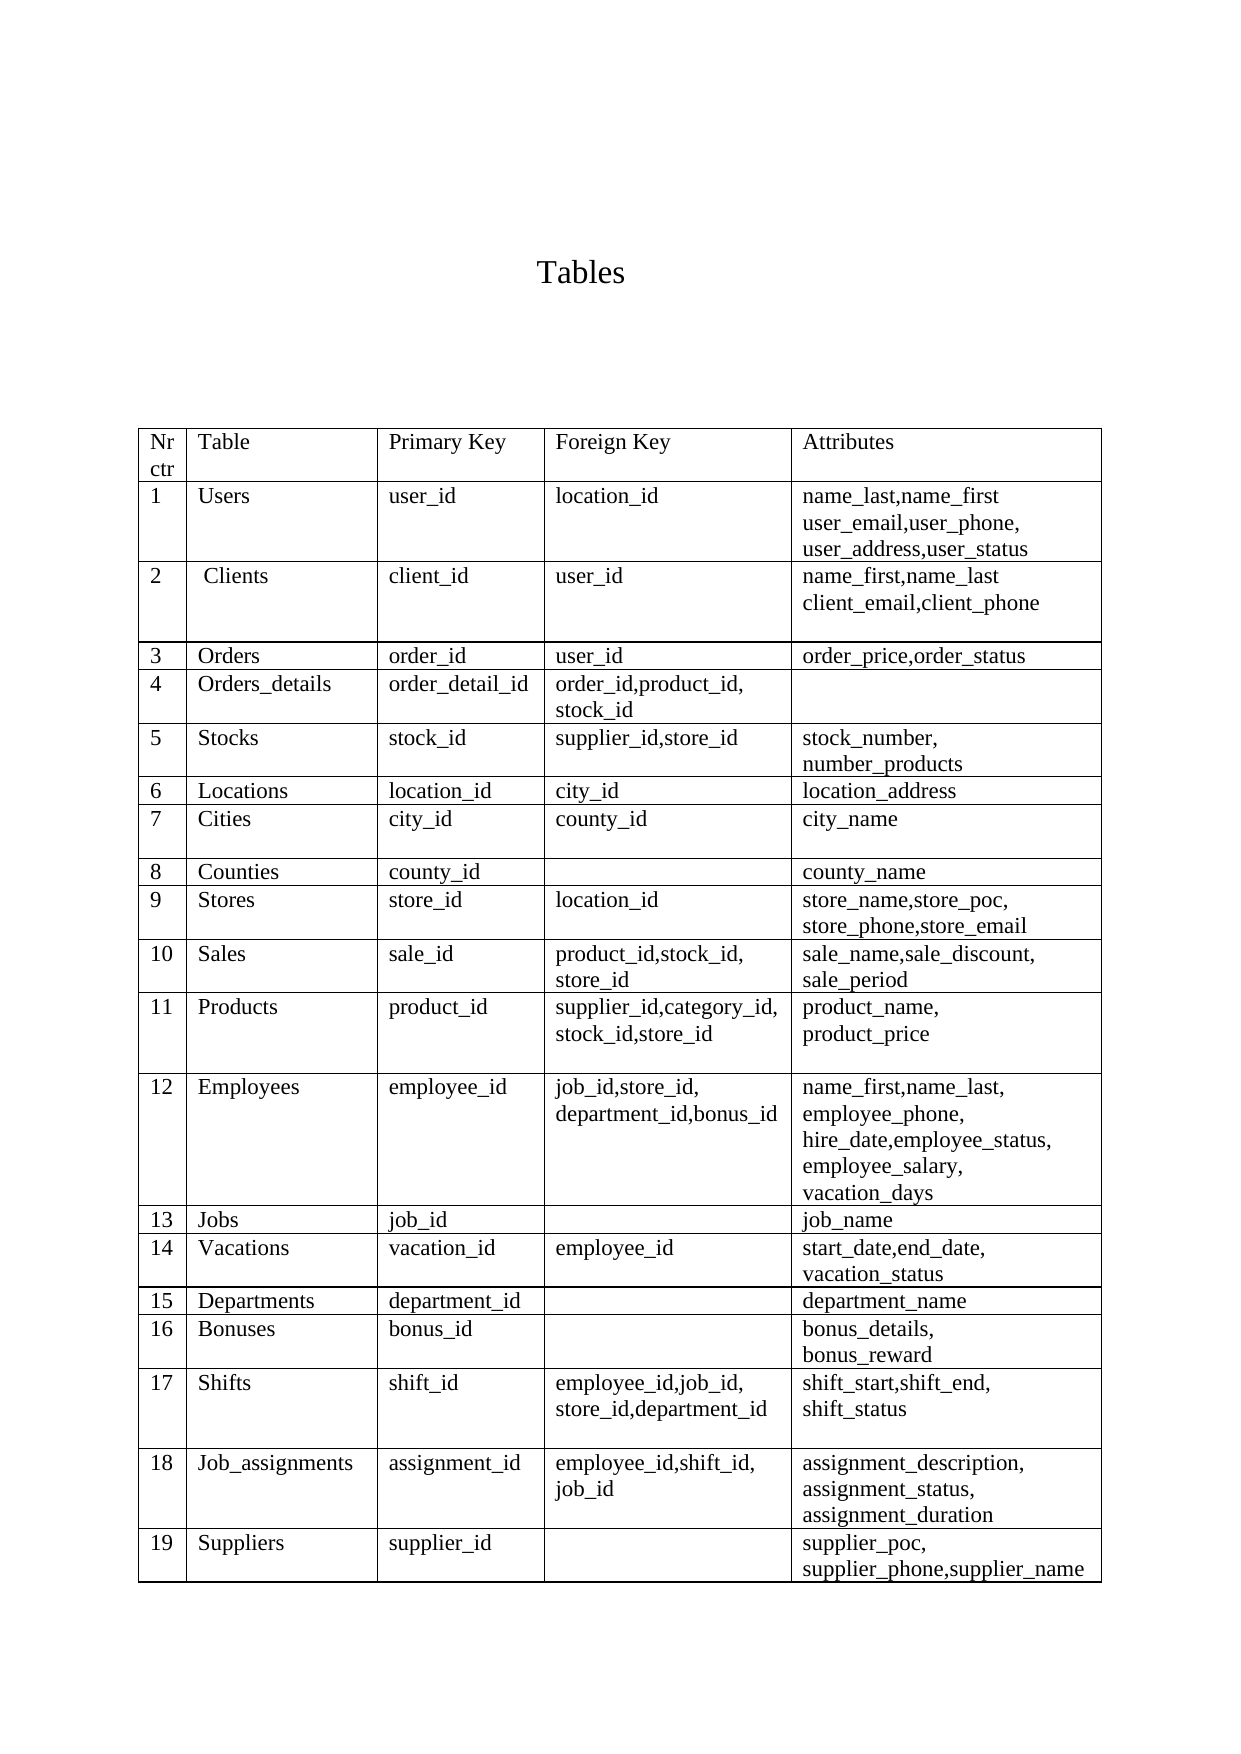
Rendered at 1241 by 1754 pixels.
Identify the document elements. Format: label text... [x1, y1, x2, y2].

table_cell employee_id,shift_id, job_id [545, 1449, 791, 1528]
table_cell start_date,end_date, vacation_status [792, 1234, 1101, 1286]
table_cell Sales [187, 940, 377, 992]
table_cell 3 [139, 643, 186, 669]
table_cell product_id [378, 993, 544, 1072]
table_cell 4 [139, 670, 186, 722]
table_cell [545, 1206, 791, 1233]
table_cell Vacations [187, 1234, 377, 1286]
table_cell product_name, product_price [792, 993, 1101, 1072]
table_cell 10 [139, 940, 186, 992]
table_cell city_id [378, 805, 544, 857]
table_cell bonus_id [378, 1315, 544, 1367]
table_cell [545, 859, 791, 885]
table_header Primary Key [378, 429, 544, 481]
table_cell vacation_id [378, 1234, 544, 1286]
table_cell assignment_description, assignment_status, assignment_duration [792, 1449, 1101, 1528]
table_cell location_id [545, 886, 791, 938]
table_cell supplier_id,store_id [545, 724, 791, 776]
table_cell name_first,name_last client_email,client_phone [792, 562, 1101, 641]
table_cell 17 [139, 1369, 186, 1448]
table_cell Products [187, 993, 377, 1072]
table_cell county_id [545, 805, 791, 857]
table_cell [792, 670, 1101, 722]
table_cell assignment_id [378, 1449, 544, 1528]
table_cell order_id,product_id, stock_id [545, 670, 791, 722]
table_cell name_first,name_last, employee_phone, hire_date,employee_status, employee_salary, vacation_days [792, 1074, 1101, 1205]
table_cell 2 [139, 562, 186, 641]
table_cell employee_id,job_id, store_id,department_id [545, 1369, 791, 1448]
table_cell store_name,store_poc, store_phone,store_email [792, 886, 1101, 938]
table_cell 14 [139, 1234, 186, 1286]
table_cell Users [187, 482, 377, 561]
table_cell user_id [545, 643, 791, 669]
table_cell client_id [378, 562, 544, 641]
table_cell job_id [378, 1206, 544, 1233]
table_cell 9 [139, 886, 186, 938]
table_cell location_id [545, 482, 791, 561]
table_cell Shifts [187, 1369, 377, 1448]
table_cell Stores [187, 886, 377, 938]
table_cell city_id [545, 777, 791, 804]
table_cell employee_id [545, 1234, 791, 1286]
table_cell 8 [139, 859, 186, 885]
table_cell [545, 1288, 791, 1314]
table_cell Jobs [187, 1206, 377, 1233]
table_cell store_id [378, 886, 544, 938]
table_cell location_address [792, 777, 1101, 804]
table_cell [545, 1315, 791, 1367]
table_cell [792, 1529, 1101, 1581]
table_cell department_name [792, 1288, 1101, 1314]
table_cell Bonuses [187, 1315, 377, 1367]
table_cell Orders [187, 643, 377, 669]
table_cell job_id,store_id, department_id,bonus_id [545, 1074, 791, 1205]
table_header Table [187, 429, 377, 481]
table_cell order_detail_id [378, 670, 544, 722]
table_cell 7 [139, 805, 186, 857]
table_cell user_id [545, 562, 791, 641]
table_cell job_name [792, 1206, 1101, 1233]
table_cell user_id [378, 482, 544, 561]
table_cell Departments [187, 1288, 377, 1314]
table_header Foreign Key [545, 429, 791, 481]
table_cell stock_id [378, 724, 544, 776]
table_cell Locations [187, 777, 377, 804]
table_cell Suppliers [187, 1529, 377, 1581]
table_cell Cities [187, 805, 377, 857]
table_cell sale_name,sale_discount, sale_period [792, 940, 1101, 992]
table_cell 18 [139, 1449, 186, 1528]
table_cell Employees [187, 1074, 377, 1205]
table_cell 12 [139, 1074, 186, 1205]
table_cell city_name [792, 805, 1101, 857]
table_cell employee_id [378, 1074, 544, 1205]
table_cell order_price,order_status [792, 643, 1101, 669]
table_header Attributes [792, 429, 1101, 481]
table_cell 11 [139, 993, 186, 1072]
table_cell bonus_details, bonus_reward [792, 1315, 1101, 1367]
table_header Nr ctr [139, 429, 186, 481]
table_cell Counties [187, 859, 377, 885]
table_cell supplier_id,category_id, stock_id,store_id [545, 993, 791, 1072]
table_cell county_name [792, 859, 1101, 885]
table_cell county_id [378, 859, 544, 885]
table_cell shift_start,shift_end, shift_status [792, 1369, 1101, 1448]
table_cell Job_assignments [187, 1449, 377, 1528]
table_cell [545, 1529, 791, 1581]
table_cell department_id [378, 1288, 544, 1314]
table_cell supplier_id [378, 1529, 544, 1581]
table_cell 5 [139, 724, 186, 776]
table_cell 19 [139, 1529, 186, 1581]
table_cell 6 [139, 777, 186, 804]
table_cell Orders_details [187, 670, 377, 722]
table_cell sale_id [378, 940, 544, 992]
table_cell 15 [139, 1288, 186, 1314]
table_cell order_id [378, 643, 544, 669]
table_cell 16 [139, 1315, 186, 1367]
table_cell Stocks [187, 724, 377, 776]
table_cell shift_id [378, 1369, 544, 1448]
table_cell stock_number, number_products [792, 724, 1101, 776]
table_cell 1 [139, 482, 186, 561]
table_cell location_id [378, 777, 544, 804]
table_cell Clients [187, 562, 377, 641]
table_cell name_last,name_first user_email,user_phone, user_address,user_status [792, 482, 1101, 561]
text Tables [150, 252, 1090, 290]
table_cell 13 [139, 1206, 186, 1233]
table_cell product_id,stock_id, store_id [545, 940, 791, 992]
